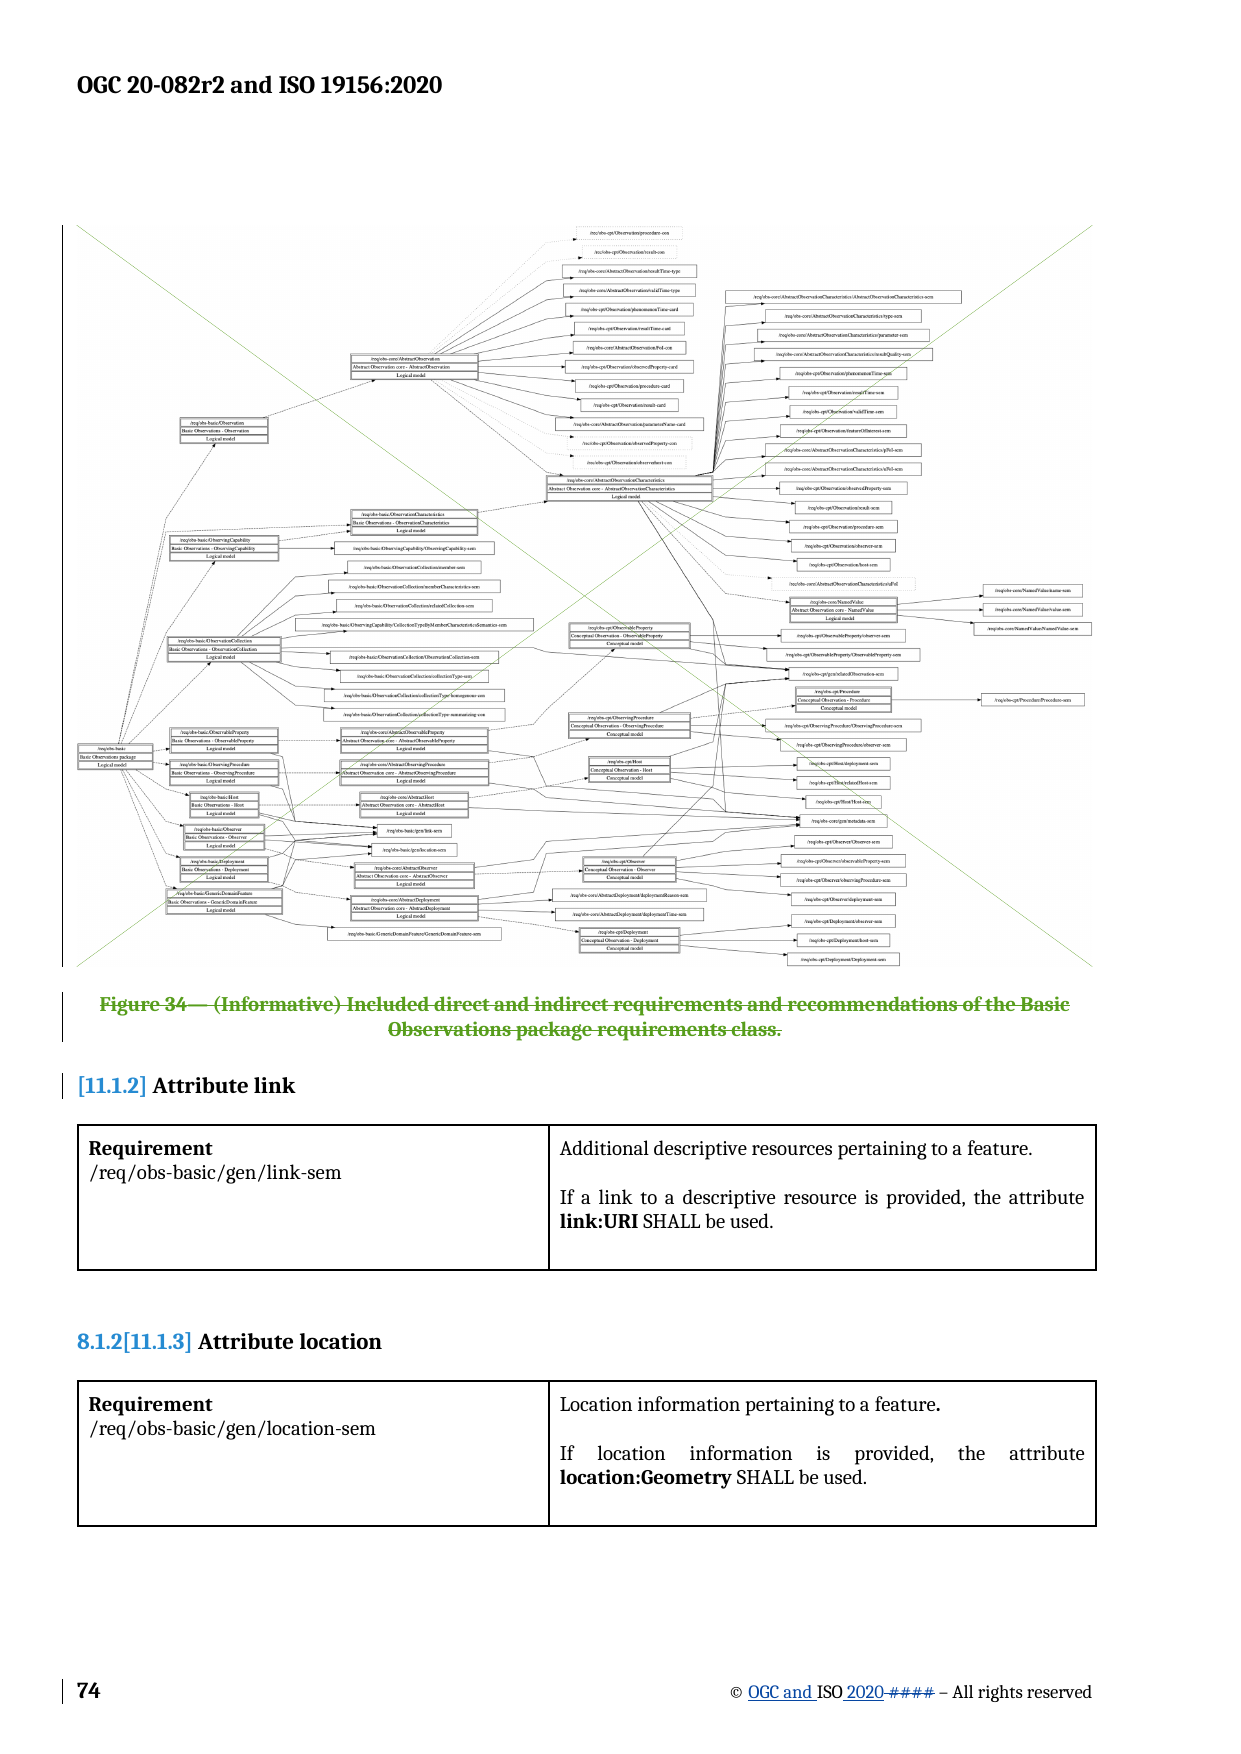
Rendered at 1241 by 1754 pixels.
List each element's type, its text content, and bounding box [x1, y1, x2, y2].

subtitle Attribute link [77, 1073, 1092, 1099]
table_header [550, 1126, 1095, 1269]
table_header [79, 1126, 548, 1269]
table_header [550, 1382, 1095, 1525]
picture [78, 597, 1091, 967]
picture [587, 226, 1093, 966]
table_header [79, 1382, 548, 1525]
subtitle Attribute location [77, 1329, 1092, 1355]
picture [76, 226, 583, 966]
picture [79, 225, 1091, 595]
